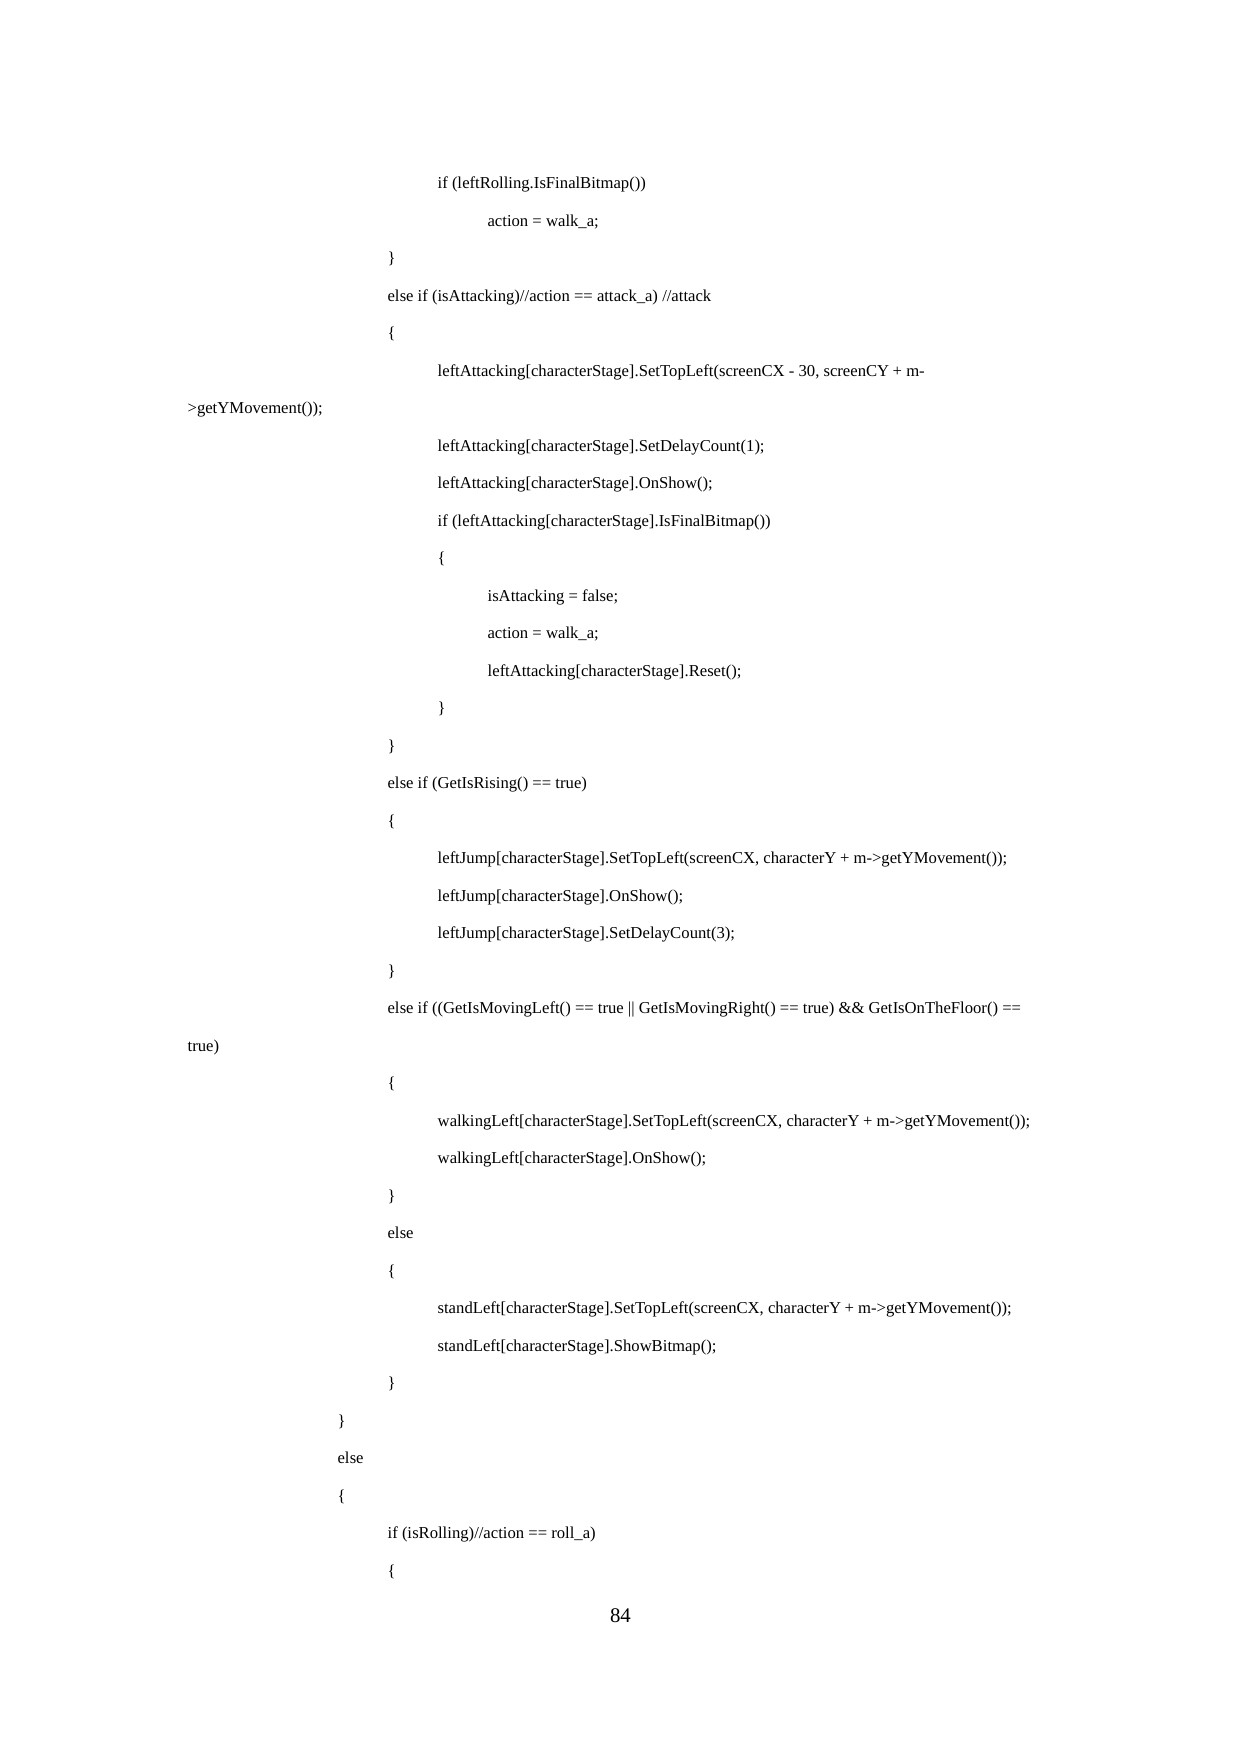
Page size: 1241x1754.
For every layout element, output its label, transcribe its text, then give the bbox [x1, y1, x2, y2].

text } [187, 689, 1053, 726]
text } [187, 239, 1053, 276]
text if (leftRolling.IsFinalBitmap()) [187, 164, 1053, 201]
text action = walk_a; [187, 201, 1053, 239]
text } [187, 726, 1053, 764]
text leftAttacking[characterStage].SetDelayCount(1); [187, 426, 1053, 464]
text leftAttacking[characterStage].Reset(); [187, 651, 1053, 689]
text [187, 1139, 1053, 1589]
text walkingLeft[characterStage].SetTopLeft(screenCX, characterY + m->getYMovement()); [187, 1101, 1053, 1139]
text action = walk_a; [187, 614, 1053, 651]
text leftAttacking[characterStage].OnShow(); [187, 464, 1053, 501]
text leftJump[characterStage].SetTopLeft(screenCX, characterY + m->getYMovement()); [187, 839, 1053, 876]
text { [187, 539, 1053, 576]
text if (leftAttacking[characterStage].IsFinalBitmap()) [187, 501, 1053, 539]
text leftJump[characterStage].OnShow(); [187, 876, 1053, 914]
text isAttacking = false; [187, 576, 1053, 614]
text leftAttacking[characterStage].SetTopLeft(screenCX - 30, screenCY + m->getYMovement()); [187, 351, 1053, 426]
text else if ((GetIsMovingLeft() == true || GetIsMovingRight() == true) && GetIsOnTheFloor() == true) [187, 989, 1053, 1064]
text { [187, 801, 1053, 839]
text leftJump[characterStage].SetDelayCount(3); [187, 914, 1053, 951]
text else if (GetIsRising() == true) [187, 764, 1053, 801]
text } [187, 951, 1053, 989]
text { [187, 314, 1053, 351]
text else if (isAttacking)//action == attack_a) //attack [187, 276, 1053, 314]
text { [187, 1064, 1053, 1101]
